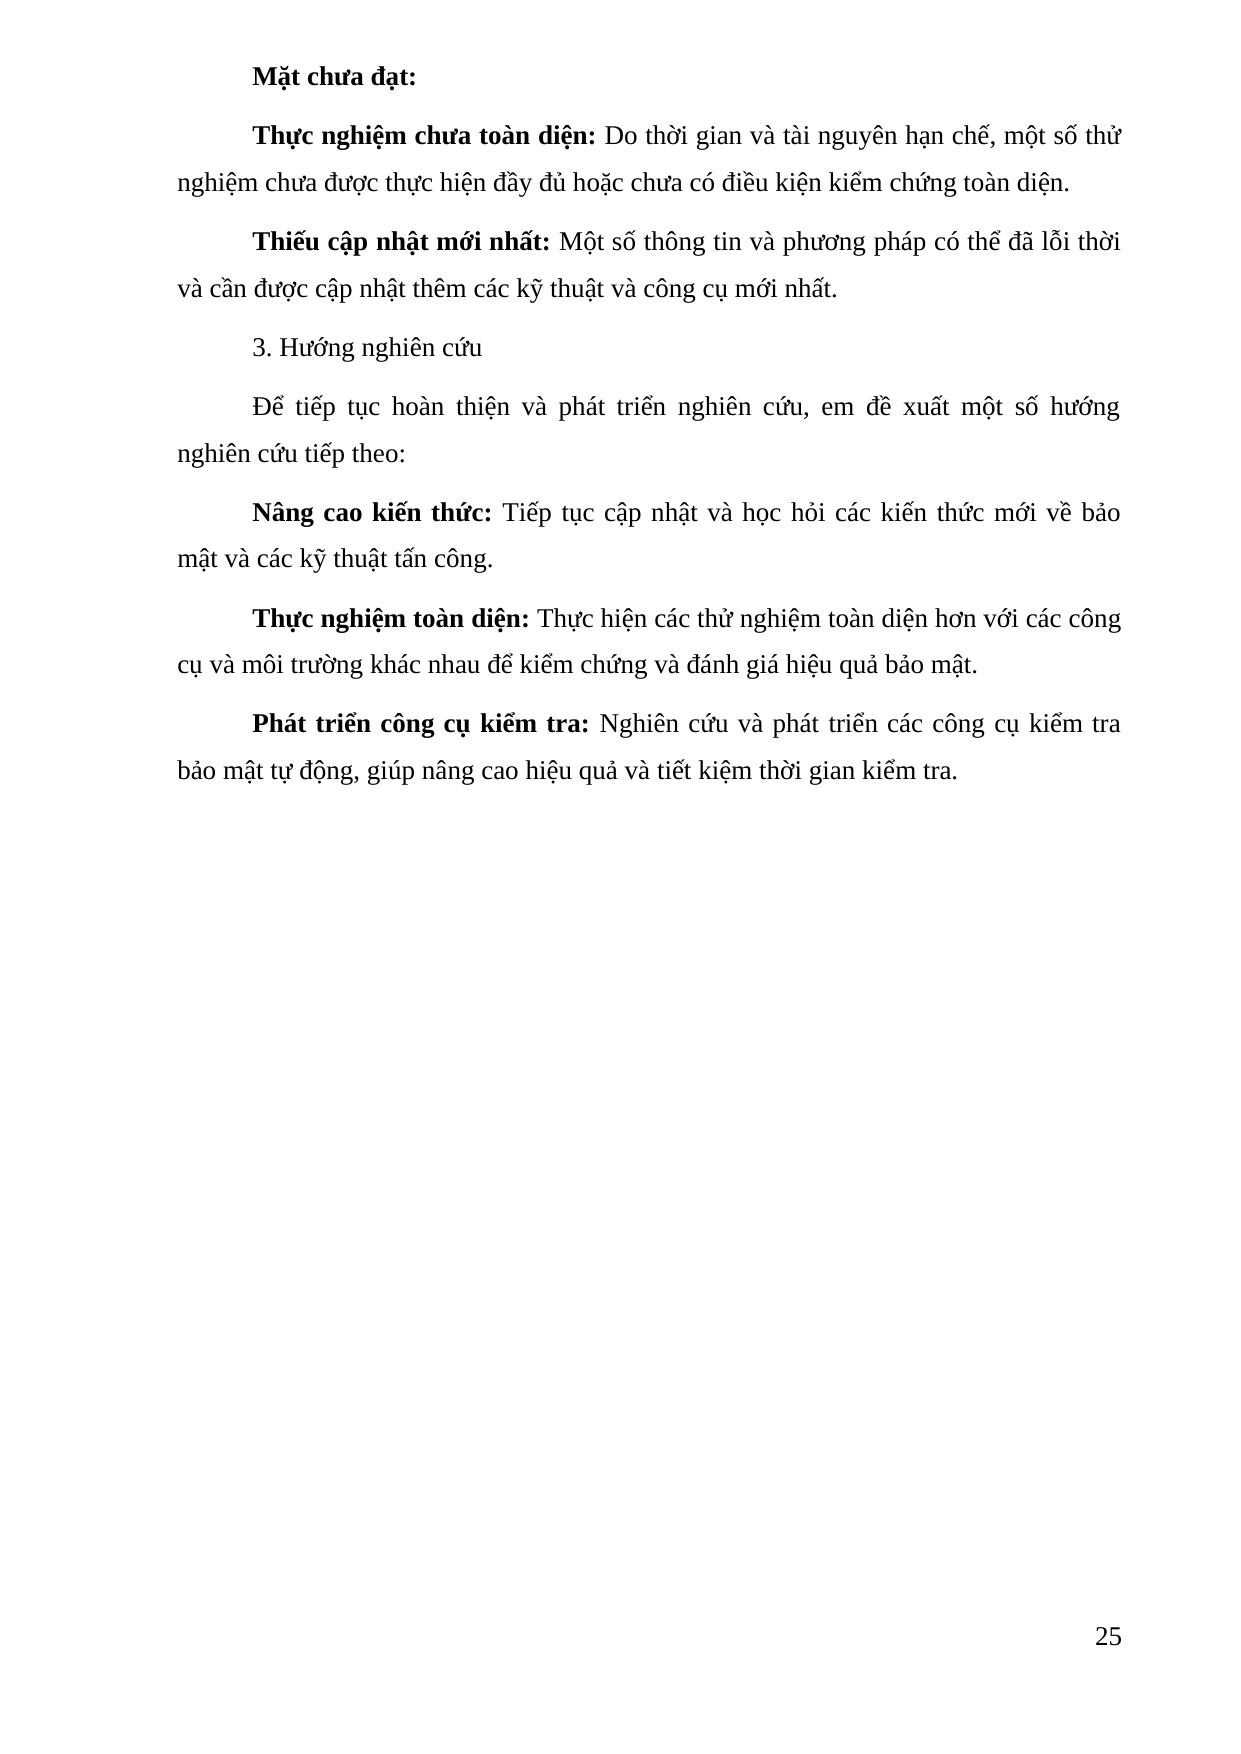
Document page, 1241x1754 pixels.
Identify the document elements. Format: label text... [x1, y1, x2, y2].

text 3. Hướng nghiên cứu [177, 331, 1122, 362]
text Mặt chưa đạt: [177, 60, 1122, 91]
text Thiếu cập nhật mới nhất: Một số thông tin và phương pháp có thể đã lỗi thời và cần được cập nhật thêm các kỹ thuật và công cụ mới nhất. [177, 225, 1122, 303]
text Thực nghiệm toàn diện: Thực hiện các thử nghiệm toàn diện hơn với các công cụ và môi trường khác nhau để kiểm chứng và đánh giá hiệu quả bảo mật. [177, 602, 1122, 679]
text Phát triển công cụ kiểm tra: Nghiên cứu và phát triển các công cụ kiểm tra bảo mật tự động, giúp nâng cao hiệu quả và tiết kiệm thời gian kiểm tra. [177, 707, 1122, 785]
text Thực nghiệm chưa toàn diện: Do thời gian và tài nguyên hạn chế, một số thử nghiệm chưa được thực hiện đầy đủ hoặc chưa có điều kiện kiểm chứng toàn diện. [177, 119, 1122, 197]
text Để tiếp tục hoàn thiện và phát triển nghiên cứu, em đề xuất một số hướng nghiên cứu tiếp theo: [177, 390, 1122, 468]
text Nâng cao kiến thức: Tiếp tục cập nhật và học hỏi các kiến thức mới về bảo mật và các kỹ thuật tấn công. [177, 496, 1122, 574]
